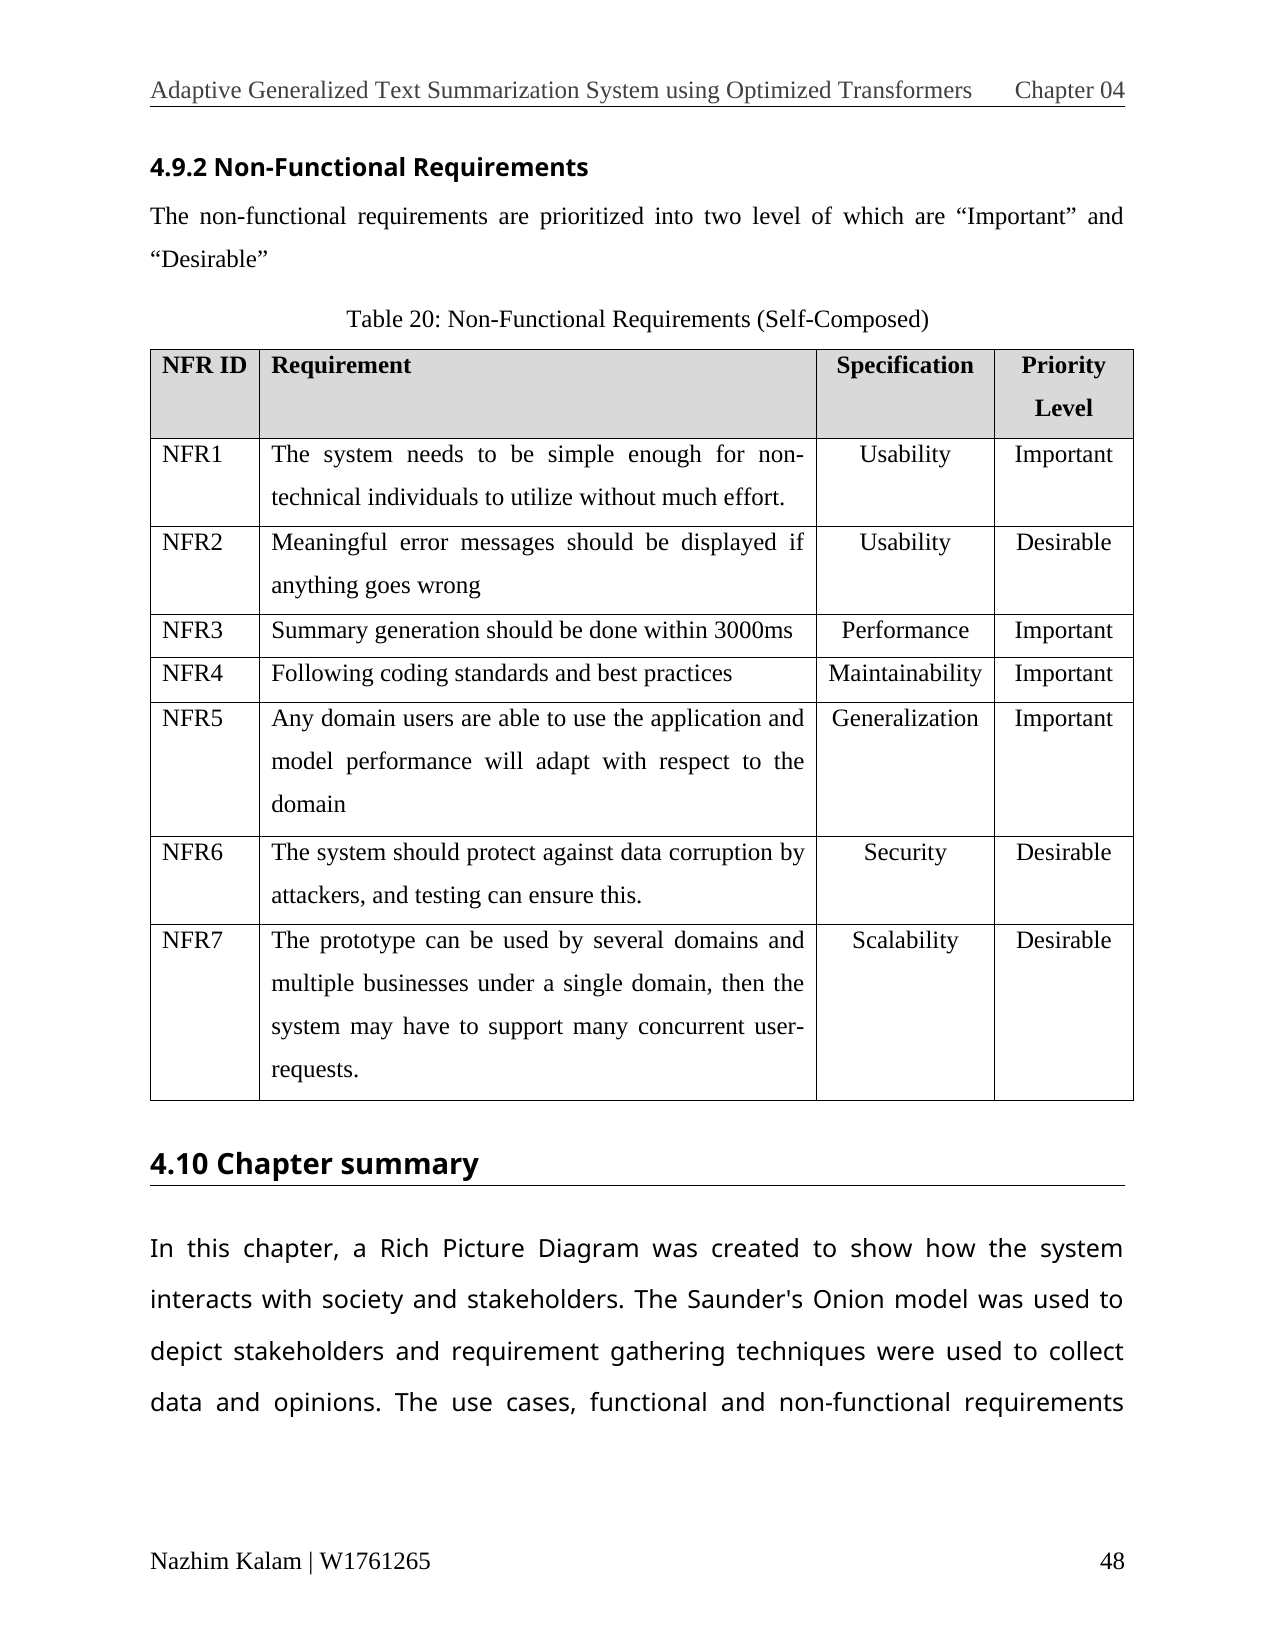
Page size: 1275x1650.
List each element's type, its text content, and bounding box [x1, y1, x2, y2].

table_cell Summary generation should be done within 3000ms [260, 615, 816, 657]
table_header Priority Level [995, 350, 1133, 438]
table_cell NFR6 [151, 837, 259, 924]
table_cell Usability [817, 527, 994, 614]
table_cell NFR2 [151, 527, 259, 614]
table_cell Maintainability [817, 658, 994, 702]
table_cell Following coding standards and best practices [260, 658, 816, 702]
table_cell Generalization [817, 703, 994, 836]
table_cell Important [995, 658, 1133, 702]
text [150, 1231, 1125, 1418]
table_cell NFR7 [151, 925, 259, 1100]
table_cell Performance [817, 615, 994, 657]
table_cell The prototype can be used by several domains and multiple businesses under a single domain, then the system may have to support many concurrent user-requests. [260, 925, 816, 1100]
table_cell NFR5 [151, 703, 259, 836]
table_cell Desirable [995, 837, 1133, 924]
table_cell The system needs to be simple enough for non-technical individuals to utilize without much effort. [260, 439, 816, 526]
table_cell Desirable [995, 527, 1133, 614]
table_header Specification [817, 350, 994, 438]
table_cell The system should protect against data corruption by attackers, and testing can ensure this. [260, 837, 816, 924]
table_header NFR ID [151, 350, 259, 438]
table_cell NFR4 [151, 658, 259, 702]
table_cell NFR3 [151, 615, 259, 657]
table_cell Scalability [817, 925, 994, 1100]
table_cell Desirable [995, 925, 1133, 1100]
subtitle 4.9.2 Non-Functional Requirements [150, 150, 1125, 184]
text The non-functional requirements are prioritized into two level of which are “Important” and “Desirable” [150, 201, 1125, 273]
table_cell NFR1 [151, 439, 259, 526]
table_cell Any domain users are able to use the application and model performance will adapt with respect to the domain [260, 703, 816, 836]
subtitle 4.10 Chapter summary [150, 1143, 1125, 1185]
table_cell Meaningful error messages should be displayed if anything goes wrong [260, 527, 816, 614]
table_cell Important [995, 439, 1133, 526]
table_header Requirement [260, 350, 816, 438]
table_cell Important [995, 615, 1133, 657]
table_cell Security [817, 837, 994, 924]
table_cell Important [995, 703, 1133, 836]
table_cell Usability [817, 439, 994, 526]
